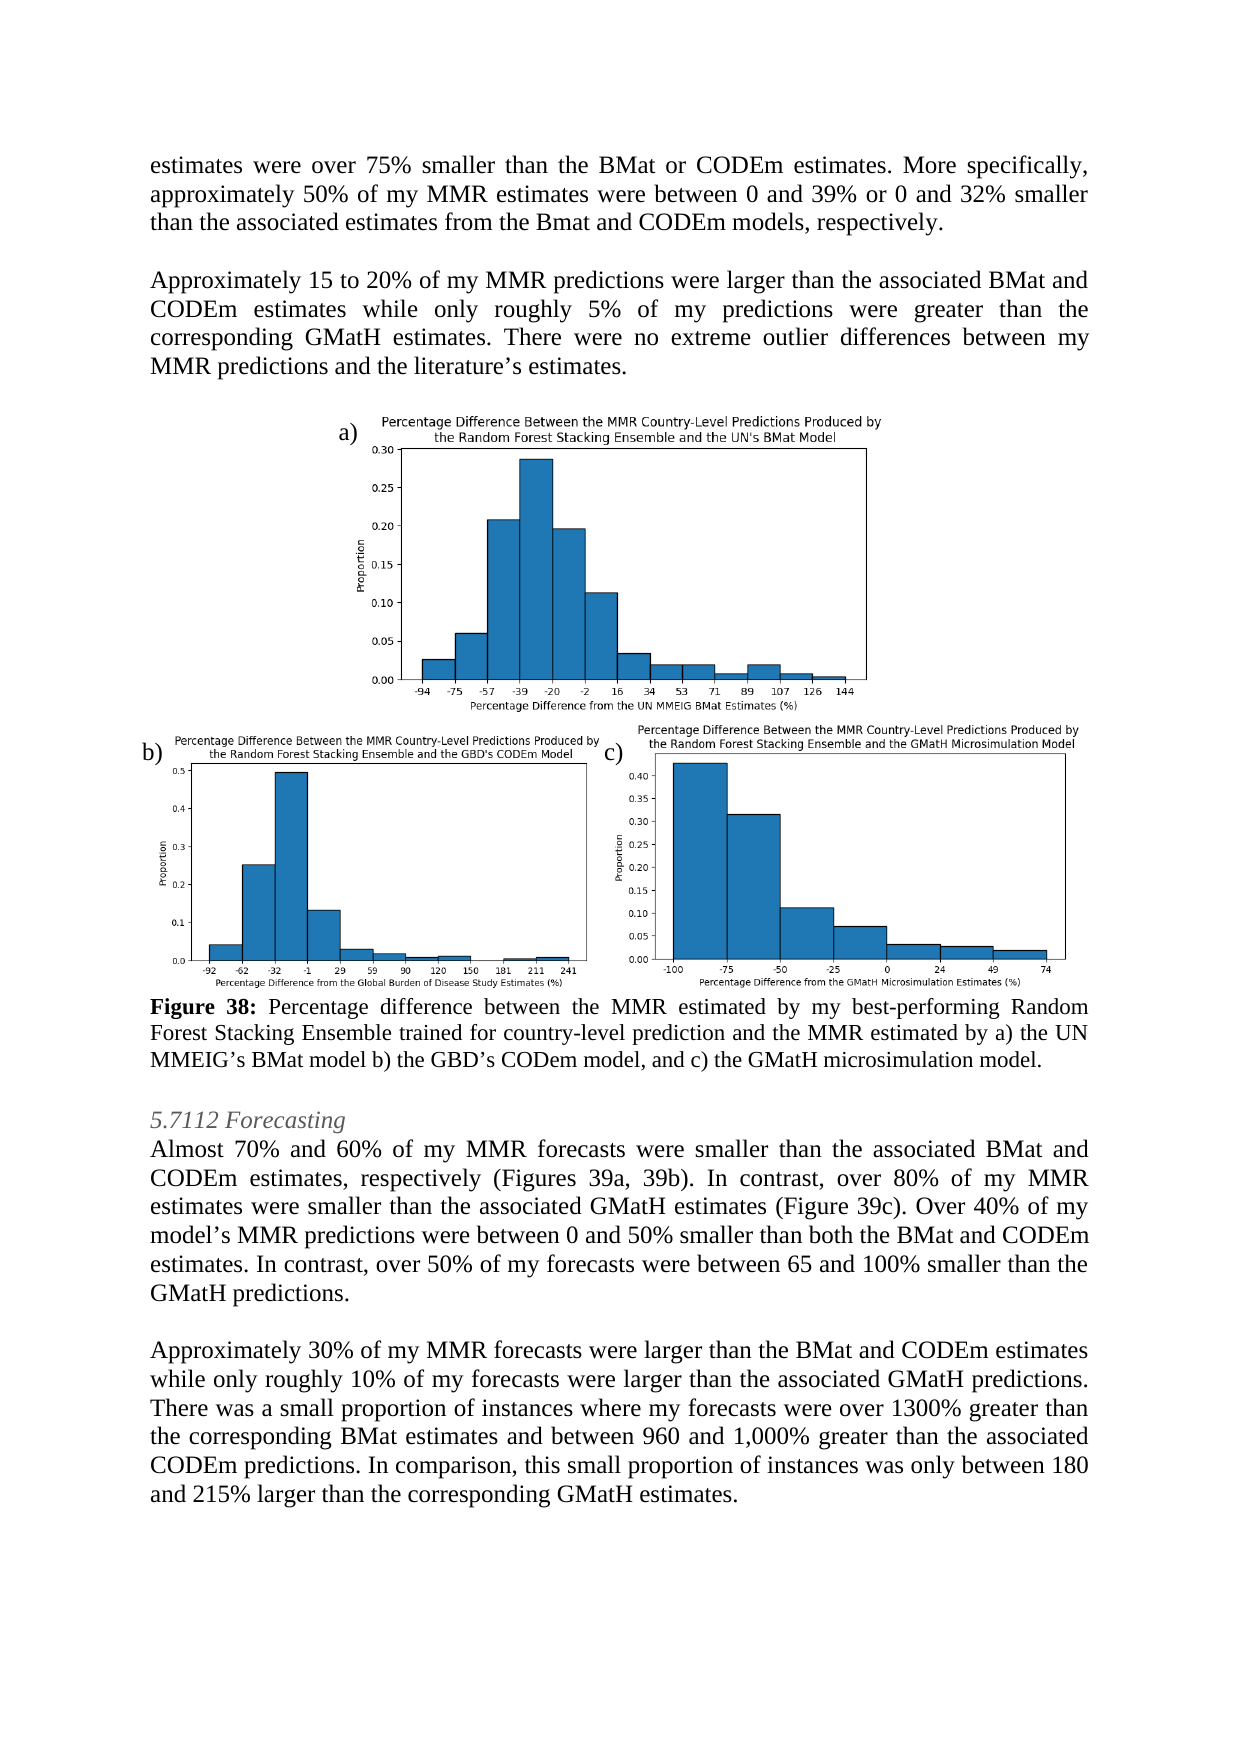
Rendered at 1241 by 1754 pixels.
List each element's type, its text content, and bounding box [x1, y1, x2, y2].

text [150, 150, 1090, 236]
text Almost 70% and 60% of my MMR forecasts were smaller than the associated BMat and CODEm estimates, respectively (Figures 39a, 39b). In contrast, over 80% of my MMR estimates were smaller than the associated GMatH estimates (Figure 39c). Over 40% of my model’s MMR predictions were between 0 and 50% smaller than both the BMat and CODEm estimates. In contrast, over 50% of my forecasts were between 65 and 100% smaller than the GMatH predictions. [150, 1134, 1090, 1306]
picture [152, 408, 1088, 994]
text Approximately 30% of my MMR forecasts were larger than the BMat and CODEm estimates while only roughly 10% of my forecasts were larger than the associated GMatH predictions. There was a small proportion of instances where my forecasts were over 1300% greater than the corresponding BMat estimates and between 960 and 1,000% greater than the associated CODEm predictions. In comparison, this small proportion of instances was only between 180 and 215% larger than the corresponding GMatH estimates. [150, 1335, 1090, 1508]
text Approximately 15 to 20% of my MMR predictions were larger than the associated BMat and CODEm estimates while only roughly 5% of my predictions were greater than the corresponding GMatH estimates. There were no extreme outlier differences between my MMR predictions and the literature’s estimates. [150, 265, 1090, 380]
subtitle 5.7112 Forecasting [150, 1105, 1090, 1134]
text Figure 38: Percentage difference between the MMR estimated by my best-performing Random Forest Stacking Ensemble trained for country-level prediction and the MMR estimated by a) the UN MMEIG’s BMat model b) the GBD’s CODem model, and c) the GMatH microsimulation model. [150, 993, 1090, 1072]
